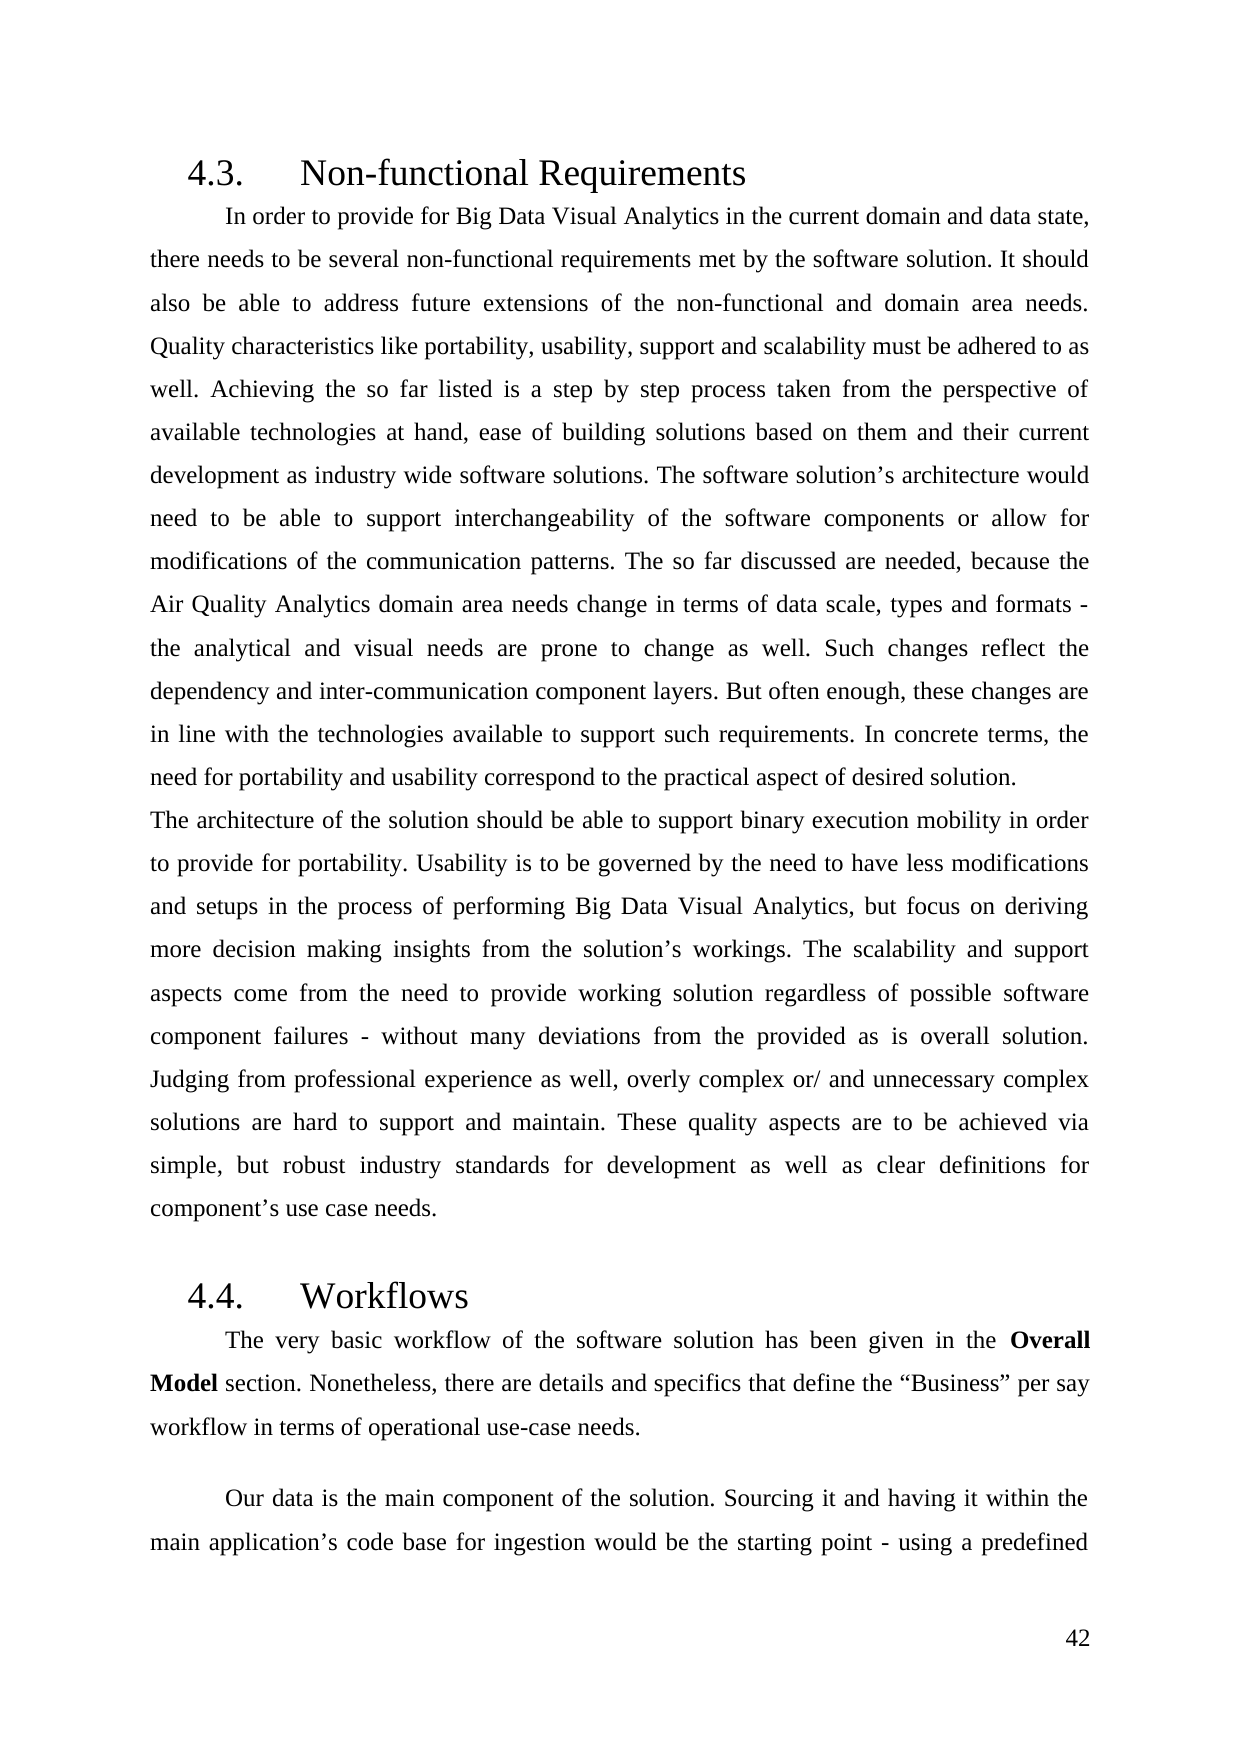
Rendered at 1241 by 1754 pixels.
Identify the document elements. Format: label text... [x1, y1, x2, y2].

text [150, 1483, 1090, 1555]
subtitle Workflows [187, 1274, 1090, 1317]
subtitle Non-functional Requirements [187, 150, 1090, 193]
text The very basic workflow of the software solution has been given in the Overall Model section. Nonetheless, there are details and specifics that define the “Business” per say workflow in terms of operational use-case needs. [150, 1325, 1090, 1440]
text In order to provide for Big Data Visual Analytics in the current domain and data state, there needs to be several non-functional requirements met by the software solution. It should also be able to address future extensions of the non-functional and domain area needs. Quality characteristics like portability, usability, support and scalability must be adhered to as well. Achieving the so far listed is a step by step process taken from the perspective of available technologies at hand, ease of building solutions based on them and their current development as industry wide software solutions. The software solution’s architecture would need to be able to support interchangeability of the software components or allow for modifications of the communication patterns. The so far discussed are needed, because the Air Quality Analytics domain area needs change in terms of data scale, types and formats - the analytical and visual needs are prone to change as well. Such changes reflect the dependency and inter-communication component layers. But often enough, these changes are in line with the technologies available to support such requirements. In concrete terms, the need for portability and usability correspond to the practical aspect of desired solution. [150, 201, 1090, 791]
text The architecture of the solution should be able to support binary execution mobility in order to provide for portability. Usability is to be governed by the need to have less modifications and setups in the process of performing Big Data Visual Analytics, but focus on deriving more decision making insights from the solution’s workings. The scalability and support aspects come from the need to provide working solution regardless of possible software component failures - without many deviations from the provided as is overall solution. Judging from professional experience as well, overly complex or/ and unnecessary complex solutions are hard to support and maintain. These quality aspects are to be achieved via simple, but robust industry standards for development as well as clear definitions for component’s use case needs. [150, 805, 1090, 1222]
